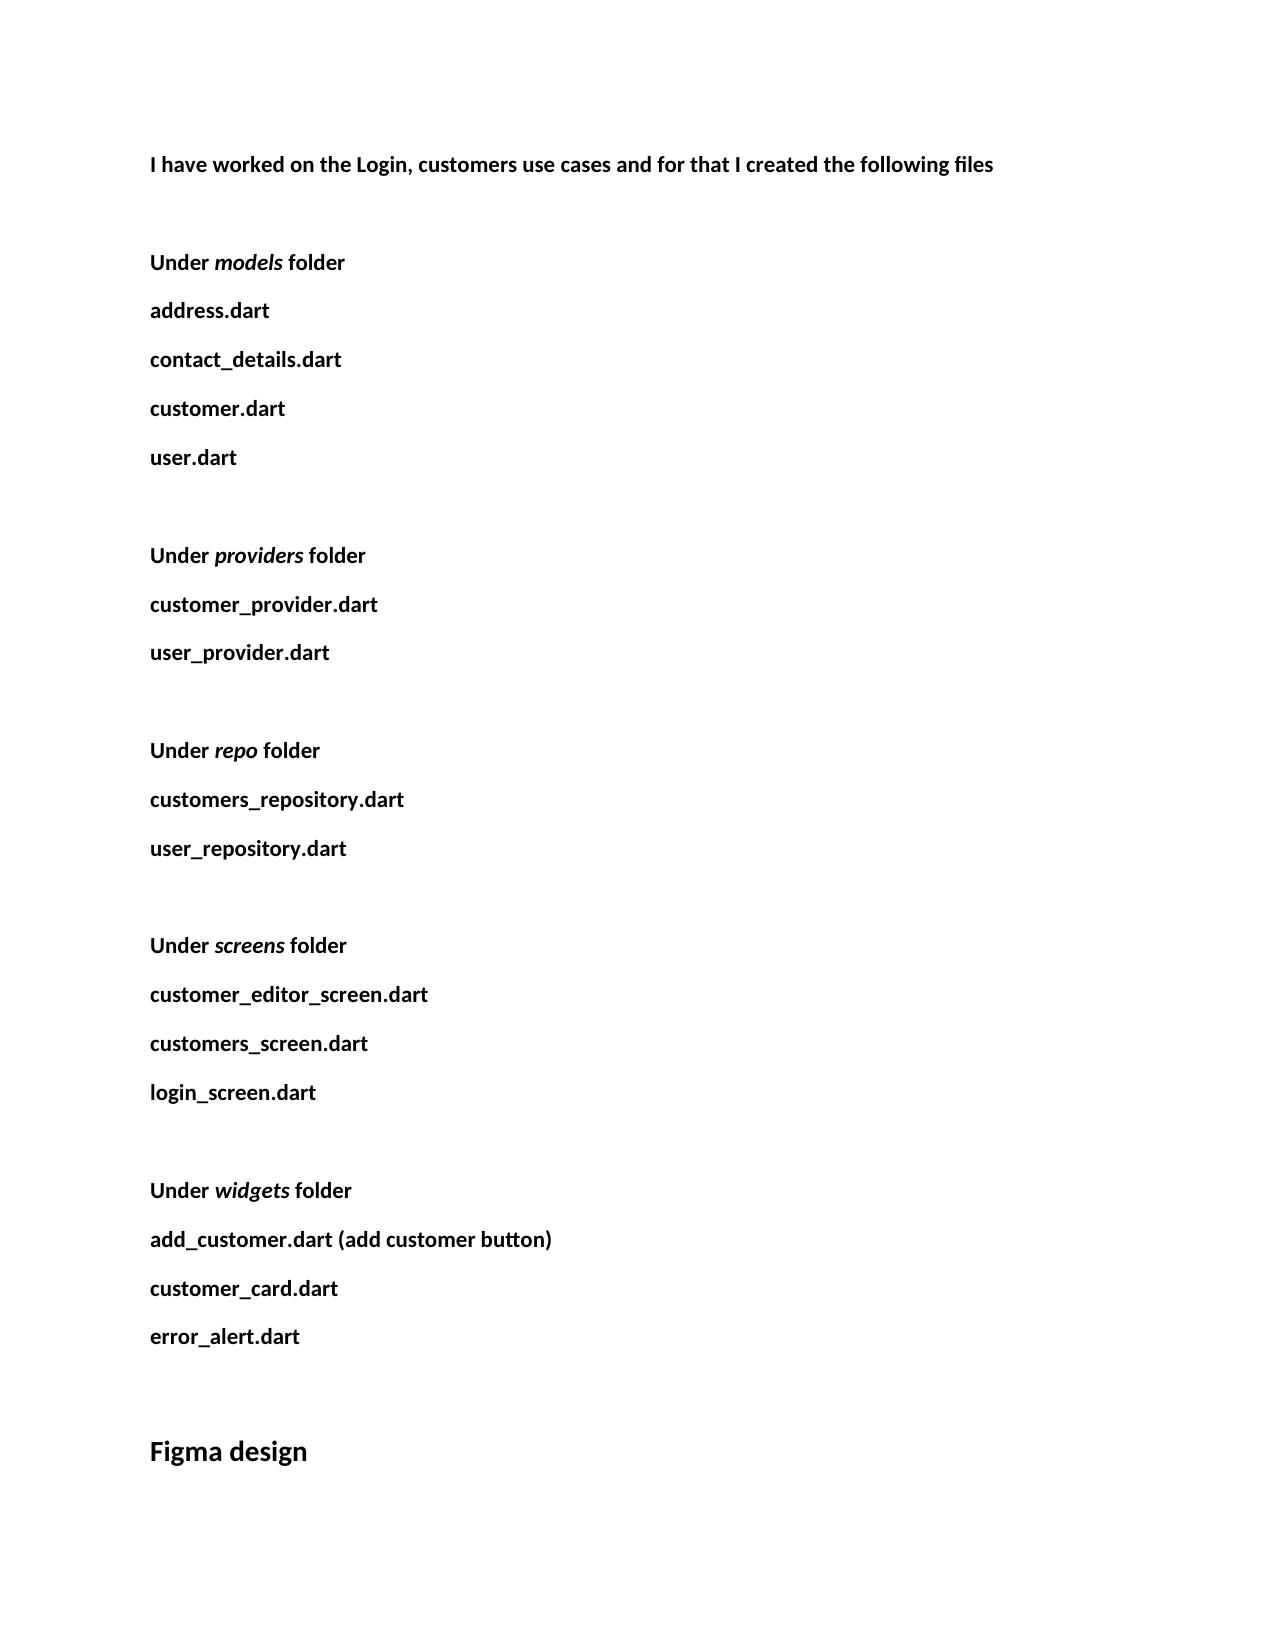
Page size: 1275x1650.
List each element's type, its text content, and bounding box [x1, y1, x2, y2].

text customers_repository.dart [150, 785, 1125, 813]
text login_screen.dart [150, 1078, 1125, 1106]
text Under repo folder [150, 736, 1125, 764]
text user_provider.dart [150, 638, 1125, 667]
text Under widgets folder [150, 1176, 1125, 1204]
text Under providers folder [150, 541, 1125, 569]
text user_repository.dart [150, 834, 1125, 862]
text Under screens folder [150, 932, 1125, 960]
text Figma design [150, 1433, 1125, 1469]
text contact_details.dart [150, 345, 1125, 373]
text error_alert.dart [150, 1322, 1125, 1351]
text customer.dart [150, 394, 1125, 422]
text address.dart [150, 297, 1125, 324]
text customer_card.dart [150, 1274, 1125, 1302]
text user.dart [150, 443, 1125, 471]
text customers_screen.dart [150, 1029, 1125, 1057]
text customer_provider.dart [150, 590, 1125, 618]
text customer_editor_screen.dart [150, 981, 1125, 1008]
text add_customer.dart (add customer button) [150, 1225, 1125, 1253]
text I have worked on the Login, customers use cases and for that I created the following files [150, 150, 1125, 178]
text Under models folder [150, 248, 1125, 276]
